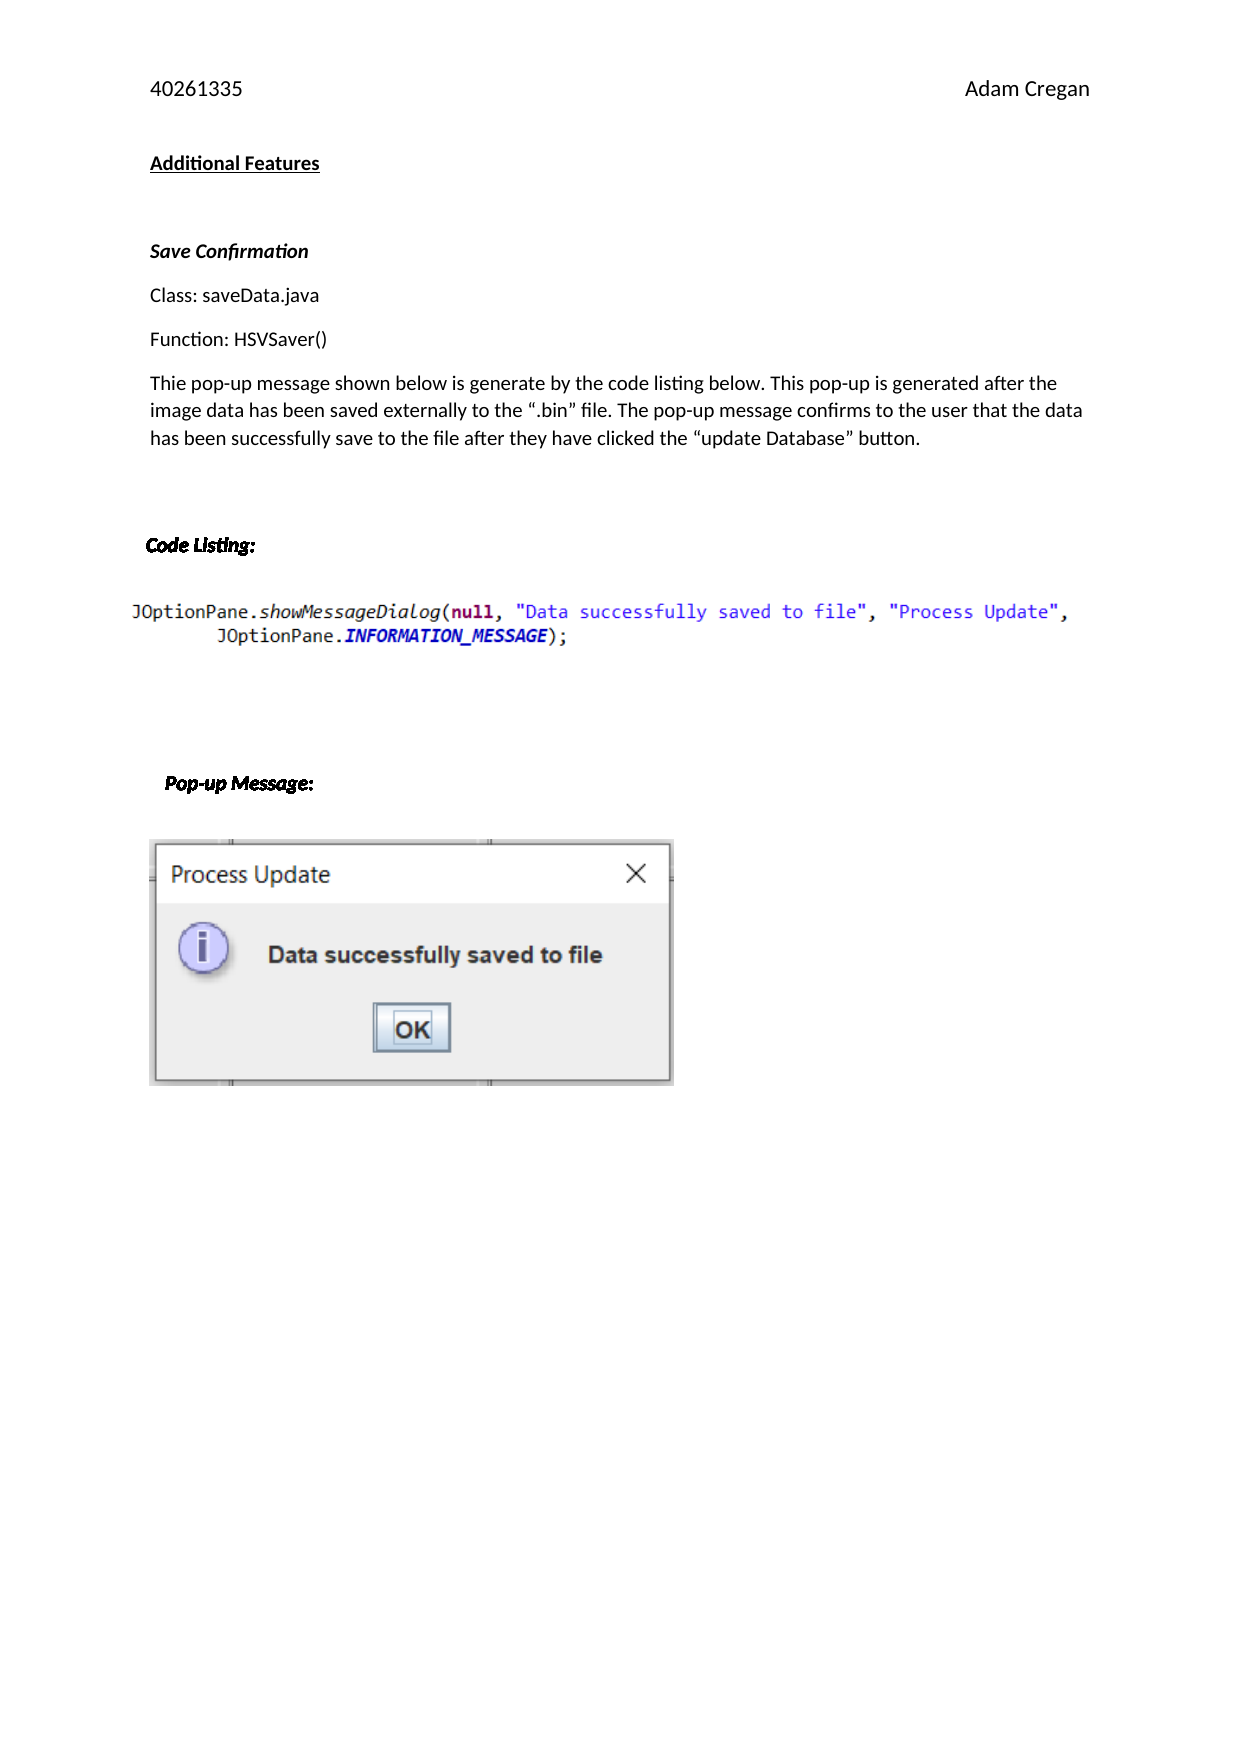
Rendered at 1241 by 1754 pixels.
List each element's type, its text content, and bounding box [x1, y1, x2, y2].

text Additional Features [150, 150, 1090, 175]
picture [130, 599, 1071, 653]
picture [149, 839, 674, 1086]
text Function: HSVSaver() [150, 326, 1090, 352]
text Class: saveData.java [150, 282, 1090, 308]
text Save Confirmation [150, 238, 1090, 263]
text Thie pop-up message shown below is generate by the code listing below. This pop-up is generated after the image data has been saved externally to the “.bin” file. The pop-up message confirms to the user that the data has been successfully save to the file after they have clicked the “update Database” button. [150, 370, 1090, 451]
